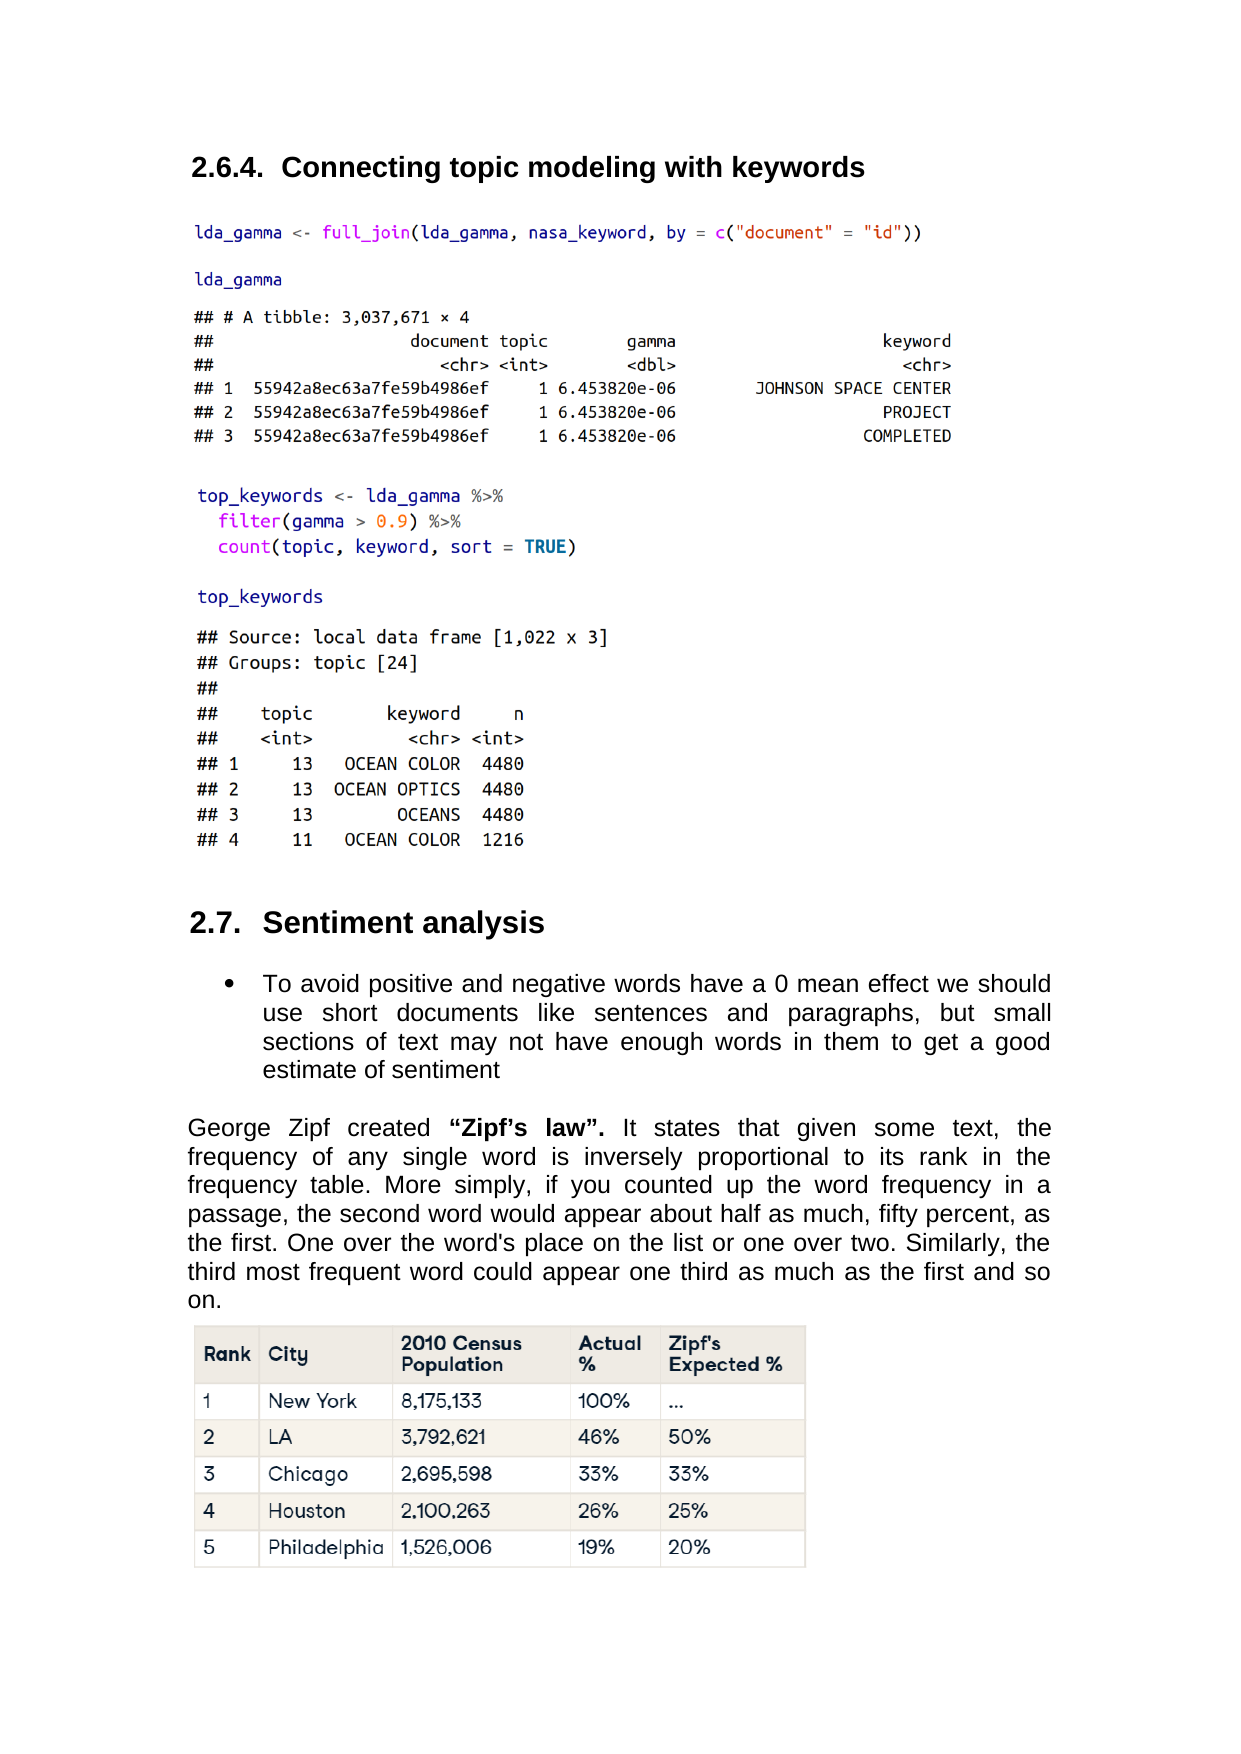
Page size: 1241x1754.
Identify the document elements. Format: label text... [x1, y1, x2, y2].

text George Zipf created “Zipf’s law”. It states that given some text, the frequency of any single word is inversely proportional to its rank in the frequency table. More simply, if you counted up the word frequency in a passage, the second word would appear about half as much, fifty percent, as the first. One over the word's place on the list or one over two. Similarly, the third most frequent word could appear one third as much as the first and so on. [187, 1113, 1053, 1314]
subtitle Sentiment analysis [189, 904, 1053, 940]
list To avoid positive and negative words have a 0 mean effect we should use short documents like sentences and paragraphs, but small sections of text may not have enough words in them to get a good estimate of sentiment [225, 969, 1053, 1084]
picture [187, 477, 612, 851]
picture [187, 1314, 815, 1582]
subtitle Connecting topic modeling with keywords [191, 150, 1053, 183]
picture [187, 212, 962, 449]
